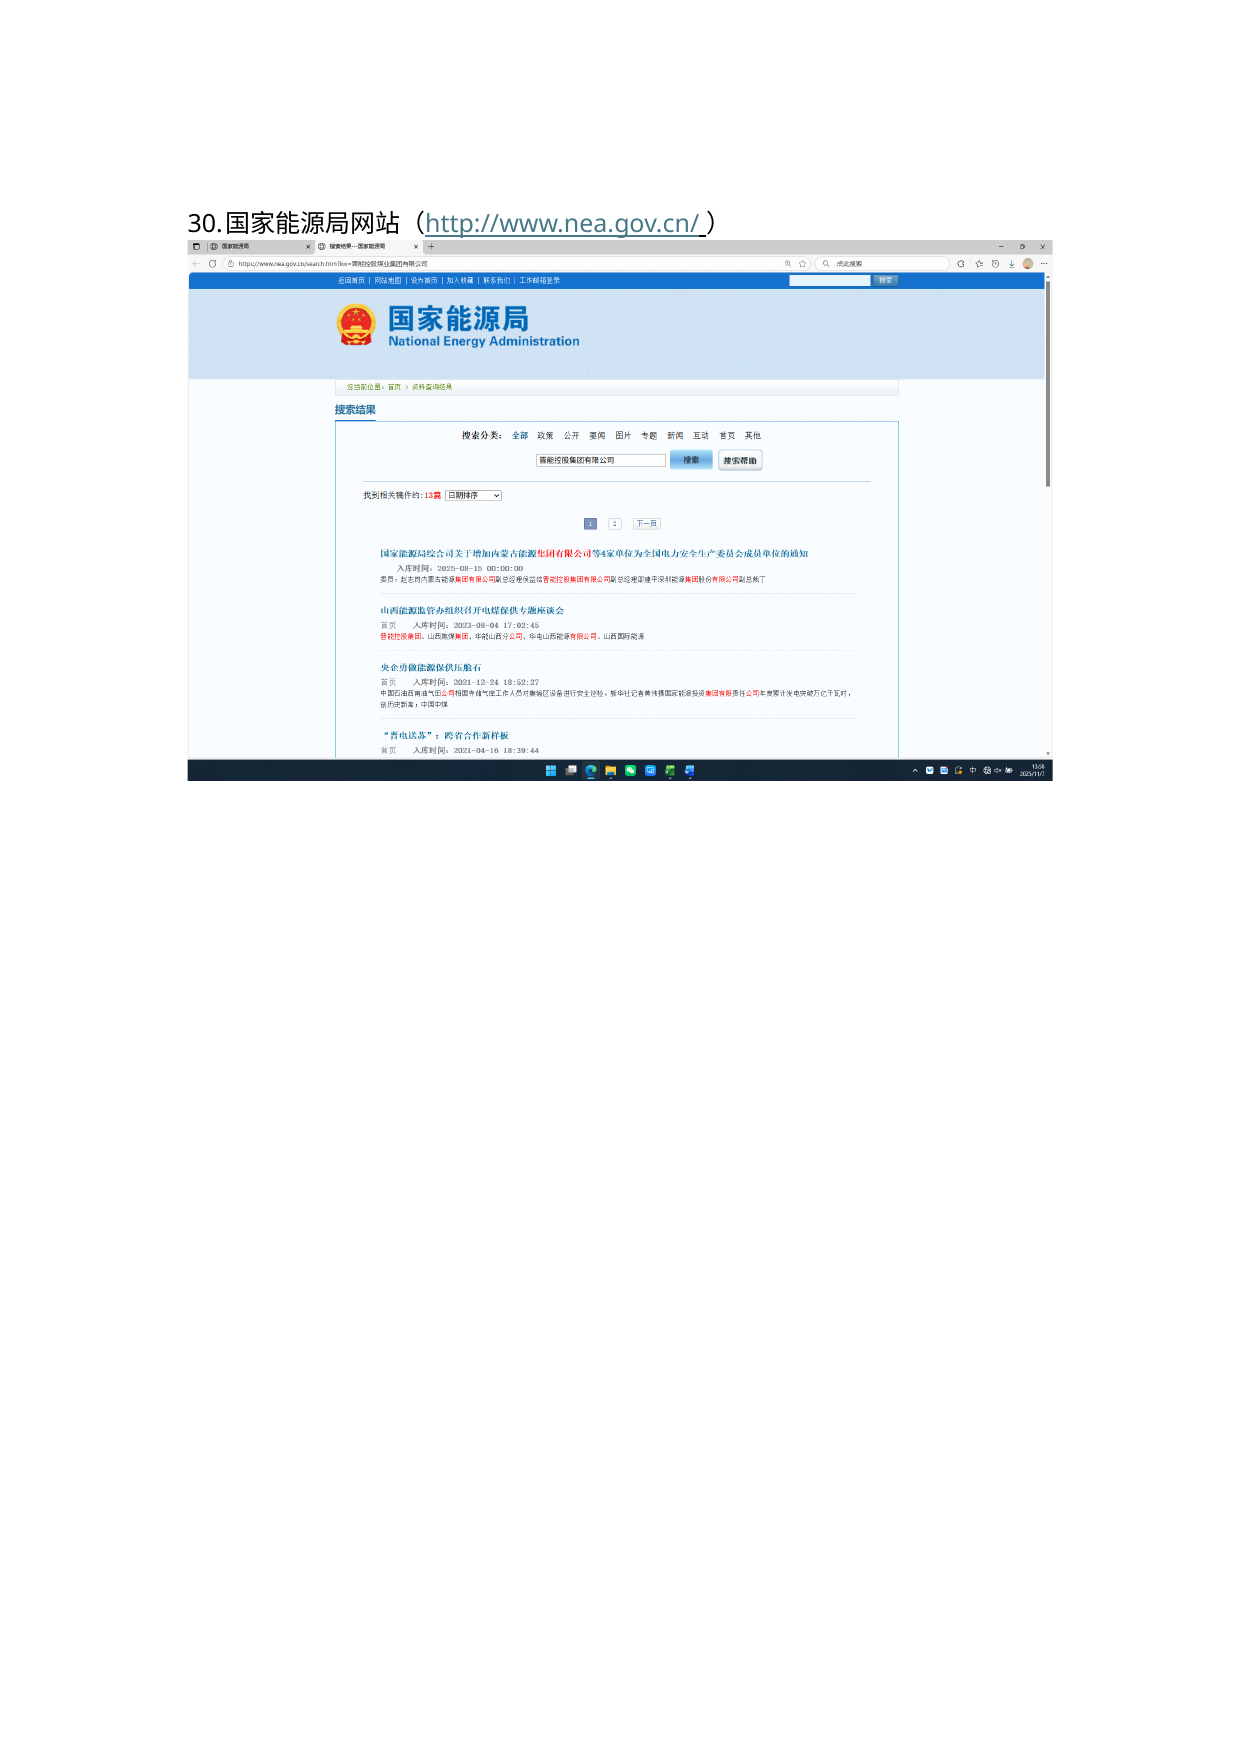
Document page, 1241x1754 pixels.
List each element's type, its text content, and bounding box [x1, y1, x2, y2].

list 国家能源局网站（http://www.nea.gov.cn/ ） [187, 206, 1053, 240]
picture [187, 240, 1053, 781]
